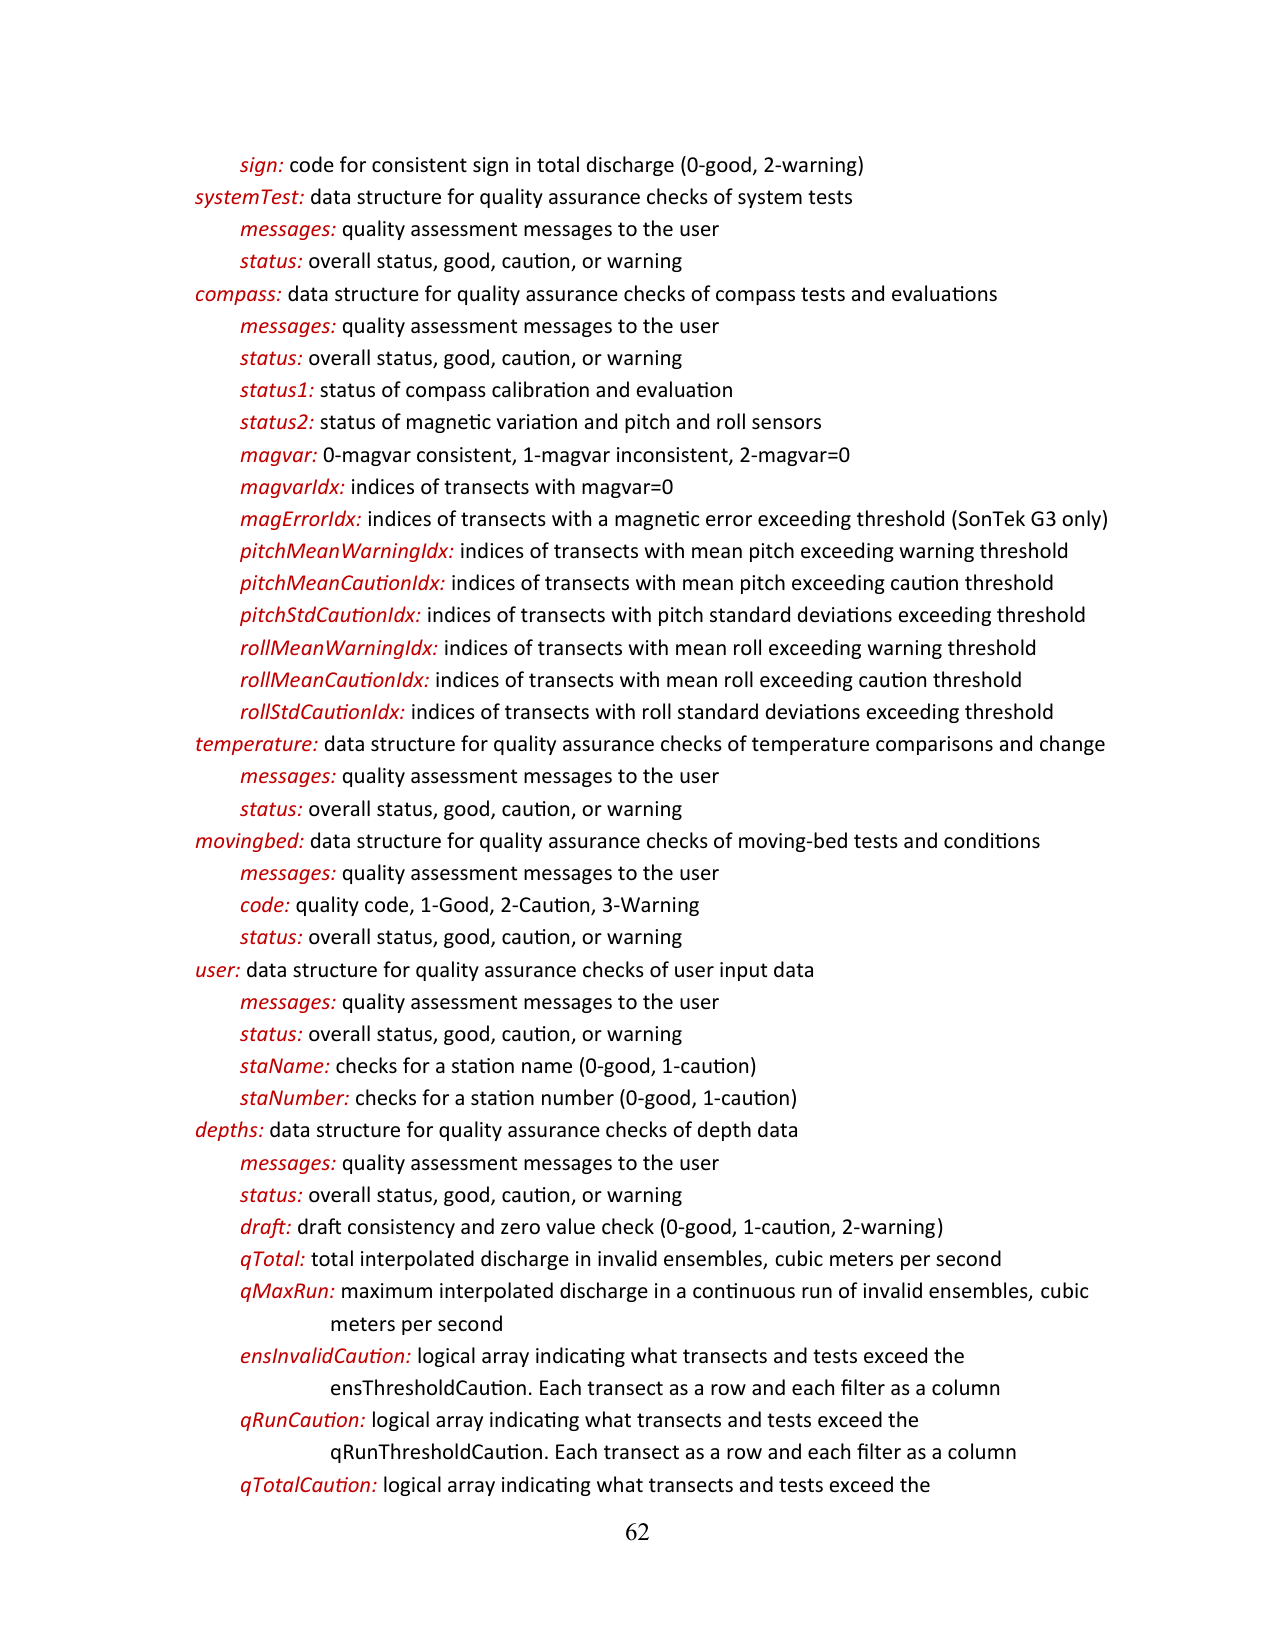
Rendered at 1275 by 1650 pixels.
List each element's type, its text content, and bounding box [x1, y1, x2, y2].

text messages: quality assessment messages to the user [240, 987, 1125, 1015]
text depths: data structure for quality assurance checks of depth data [195, 1116, 1125, 1144]
text messages: quality assessment messages to the user [240, 1148, 1125, 1176]
text magErrorIdx: indices of transects with a magnetic error exceeding threshold (SonTek G3 only) [240, 504, 1125, 532]
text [240, 1470, 1125, 1498]
text rollMeanCautionIdx: indices of transects with mean roll exceeding caution threshold [240, 665, 1125, 693]
text status: overall status, good, caution, or warning [240, 1180, 1125, 1208]
text status: overall status, good, caution, or warning [240, 247, 1125, 274]
text code: quality code, 1-Good, 2-Caution, 3-Warning [195, 890, 1125, 918]
text movingbed: data structure for quality assurance checks of moving-bed tests and conditions [195, 826, 1125, 854]
text rollMeanWarningIdx: indices of transects with mean roll exceeding warning threshold [240, 633, 1125, 661]
text magvarIdx: indices of transects with magvar=0 [240, 472, 1125, 500]
text messages: quality assessment messages to the user [240, 214, 1125, 242]
text temperature: data structure for quality assurance checks of temperature comparisons and change [195, 729, 1125, 757]
text rollStdCautionIdx: indices of transects with roll standard deviations exceeding threshold [240, 697, 1125, 725]
text user: data structure for quality assurance checks of user input data [195, 955, 1125, 983]
text compass: data structure for quality assurance checks of compass tests and evaluations [195, 279, 1125, 307]
text pitchMeanWarningIdx: indices of transects with mean pitch exceeding warning threshold [240, 536, 1125, 564]
text pitchMeanCautionIdx: indices of transects with mean pitch exceeding caution threshold [240, 568, 1125, 596]
text systemTest: data structure for quality assurance checks of system tests [195, 182, 1125, 210]
text messages: quality assessment messages to the user [240, 311, 1125, 339]
text status: overall status, good, caution, or warning [240, 794, 1125, 822]
text status: overall status, good, caution, or warning [240, 922, 1125, 951]
text staName: checks for a station name (0-good, 1-caution) [240, 1051, 1125, 1079]
text magvar: 0-magvar consistent, 1-magvar inconsistent, 2-magvar=0 [240, 440, 1125, 468]
text status1: status of compass calibration and evaluation [240, 375, 1125, 403]
text qRunCaution: logical array indicating what transects and tests exceed the qRunThresholdCaution. Each transect as a row and each filter as a column [240, 1405, 1125, 1466]
text qMaxRun: maximum interpolated discharge in a continuous run of invalid ensembles, cubic meters per second [240, 1277, 1125, 1337]
text status: overall status, good, caution, or warning [240, 343, 1125, 371]
text qTotal: total interpolated discharge in invalid ensembles, cubic meters per second [240, 1244, 1125, 1272]
text messages: quality assessment messages to the user [240, 858, 1125, 886]
text status2: status of magnetic variation and pitch and roll sensors [240, 407, 1125, 436]
text staNumber: checks for a station number (0-good, 1-caution) [240, 1083, 1125, 1111]
text pitchStdCautionIdx: indices of transects with pitch standard deviations exceeding threshold [240, 601, 1125, 629]
text draft: draft consistency and zero value check (0-good, 1-caution, 2-warning) [240, 1212, 1125, 1240]
text status: overall status, good, caution, or warning [240, 1019, 1125, 1047]
text messages: quality assessment messages to the user [240, 762, 1125, 789]
text sign: code for consistent sign in total discharge (0-good, 2-warning) [240, 150, 1125, 178]
